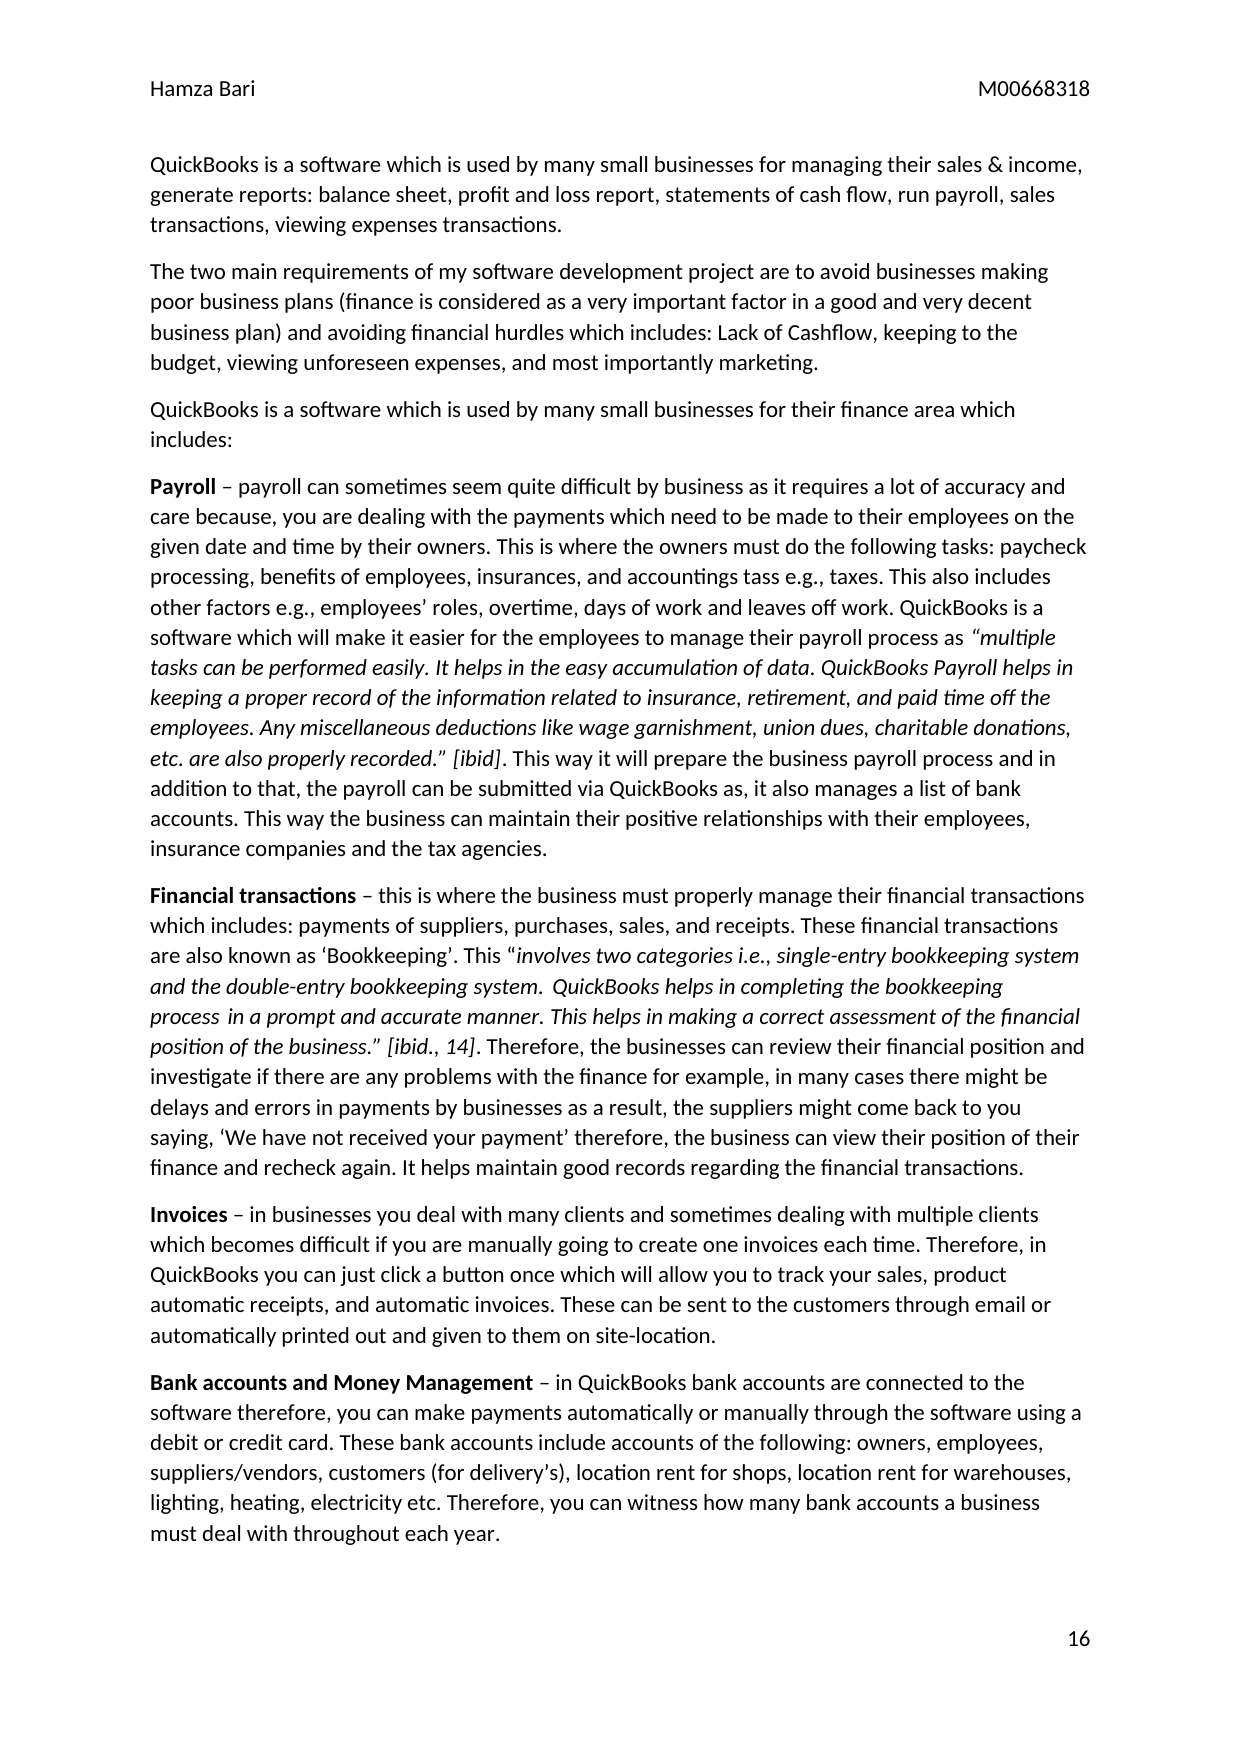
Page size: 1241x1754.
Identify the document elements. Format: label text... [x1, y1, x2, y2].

text Bank accounts and Money Management – in QuickBooks bank accounts are connected to the software therefore, you can make payments automatically or manually through the software using a debit or credit card. These bank accounts include accounts of the following: owners, employees, suppliers/vendors, customers (for delivery’s), location rent for shops, location rent for warehouses, lighting, heating, electricity etc. Therefore, you can witness how many bank accounts a business must deal with throughout each year. [150, 1368, 1090, 1547]
text QuickBooks is a software which is used by many small businesses for their finance area which includes: [150, 395, 1090, 453]
text QuickBooks is a software which is used by many small businesses for managing their sales & income, generate reports: balance sheet, profit and loss report, statements of cash flow, run payroll, sales transactions, viewing expenses transactions. [150, 150, 1090, 238]
text Payroll – payroll can sometimes seem quite difficult by business as it requires a lot of accuracy and care because, you are dealing with the payments which need to be made to their employees on the given date and time by their owners. This is where the owners must do the following tasks: paycheck processing, benefits of employees, insurances, and accountings tass e.g., taxes. This also includes other factors e.g., employees’ roles, overtime, days of work and leaves off work. QuickBooks is a software which will make it easier for the employees to manage their payroll process as “multiple tasks can be performed easily. It helps in the easy accumulation of data. QuickBooks Payroll helps in keeping a proper record of the information related to insurance, retirement, and paid time off the employees. Any miscellaneous deductions like wage garnishment, union dues, charitable donations, etc. are also properly recorded.” [ibid]. This way it will prepare the business payroll process and in addition to that, the payroll can be submitted via QuickBooks as, it also manages a list of bank accounts. This way the business can maintain their positive relationships with their employees, insurance companies and the tax agencies. [150, 472, 1090, 862]
text The two main requirements of my software development project are to avoid businesses making poor business plans (finance is considered as a very important factor in a good and very decent business plan) and avoiding financial hurdles which includes: Lack of Cashflow, keeping to the budget, viewing unforeseen expenses, and most importantly marketing. [150, 257, 1090, 376]
text Invoices – in businesses you deal with many clients and sometimes dealing with multiple clients which becomes difficult if you are manually going to create one invoices each time. Therefore, in QuickBooks you can just click a button once which will allow you to track your sales, product automatic receipts, and automatic invoices. These can be sent to the customers through email or automatically printed out and given to them on site-location. [150, 1200, 1090, 1349]
text Financial transactions – this is where the business must properly manage their financial transactions which includes: payments of suppliers, purchases, sales, and receipts. These financial transactions are also known as ‘Bookkeeping’. This “involves two categories i.e., single-entry bookkeeping system and the double-entry bookkeeping system. QuickBooks helps in completing the bookkeeping process in a prompt and accurate manner. This helps in making a correct assessment of the financial position of the business.” [ibid., 14]. Therefore, the businesses can review their financial position and investigate if there are any problems with the finance for example, in many cases there might be delays and errors in payments by businesses as a result, the suppliers might come back to you saying, ‘We have not received your payment’ therefore, the business can view their position of their finance and recheck again. It helps maintain good records regarding the financial transactions. [150, 881, 1090, 1181]
